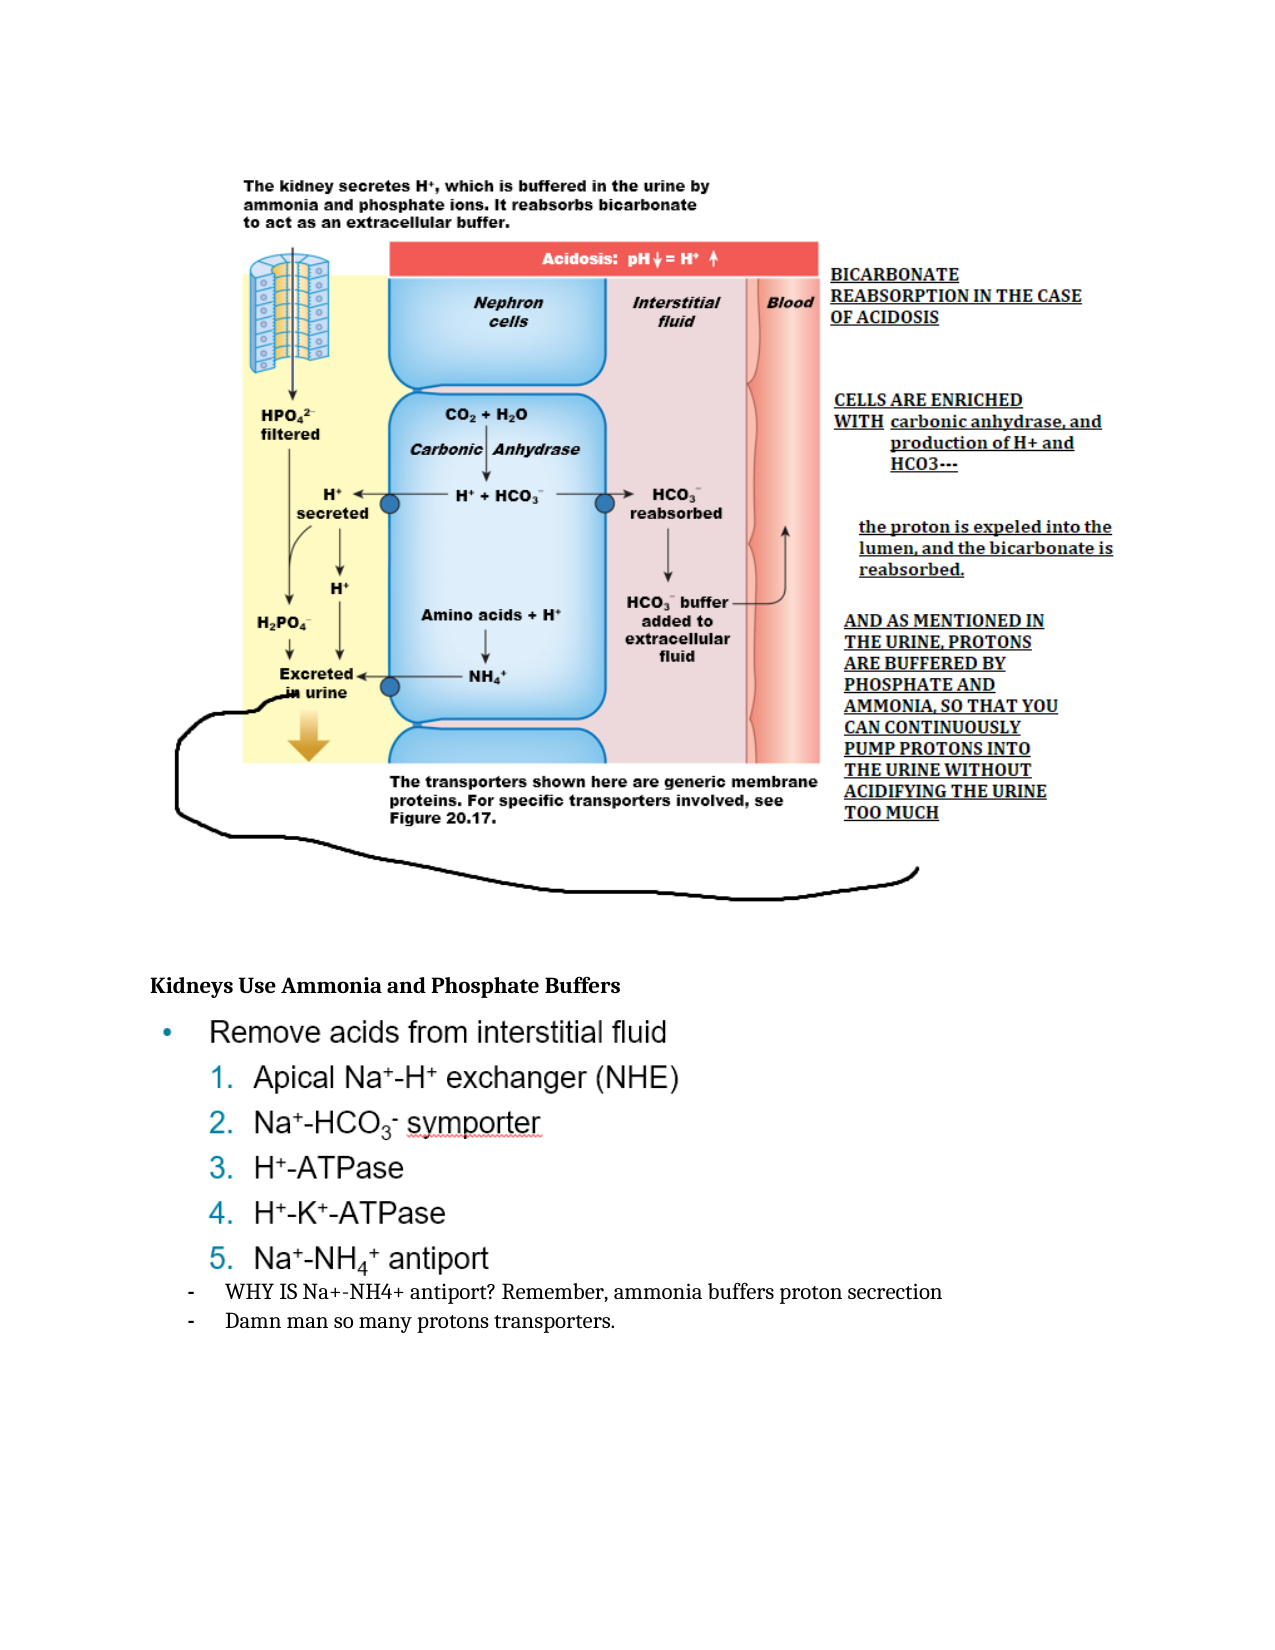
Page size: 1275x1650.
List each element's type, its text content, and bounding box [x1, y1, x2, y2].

list Damn man so many protons transporters. [187, 1307, 1125, 1334]
list WHY IS Na+-NH4+ antiport? Remember, ammonia buffers proton secrection [187, 1279, 1125, 1305]
picture [150, 1001, 689, 1277]
text Kidneys Use Ammonia and Phosphate Buffers [150, 973, 1125, 999]
picture [150, 150, 1125, 914]
